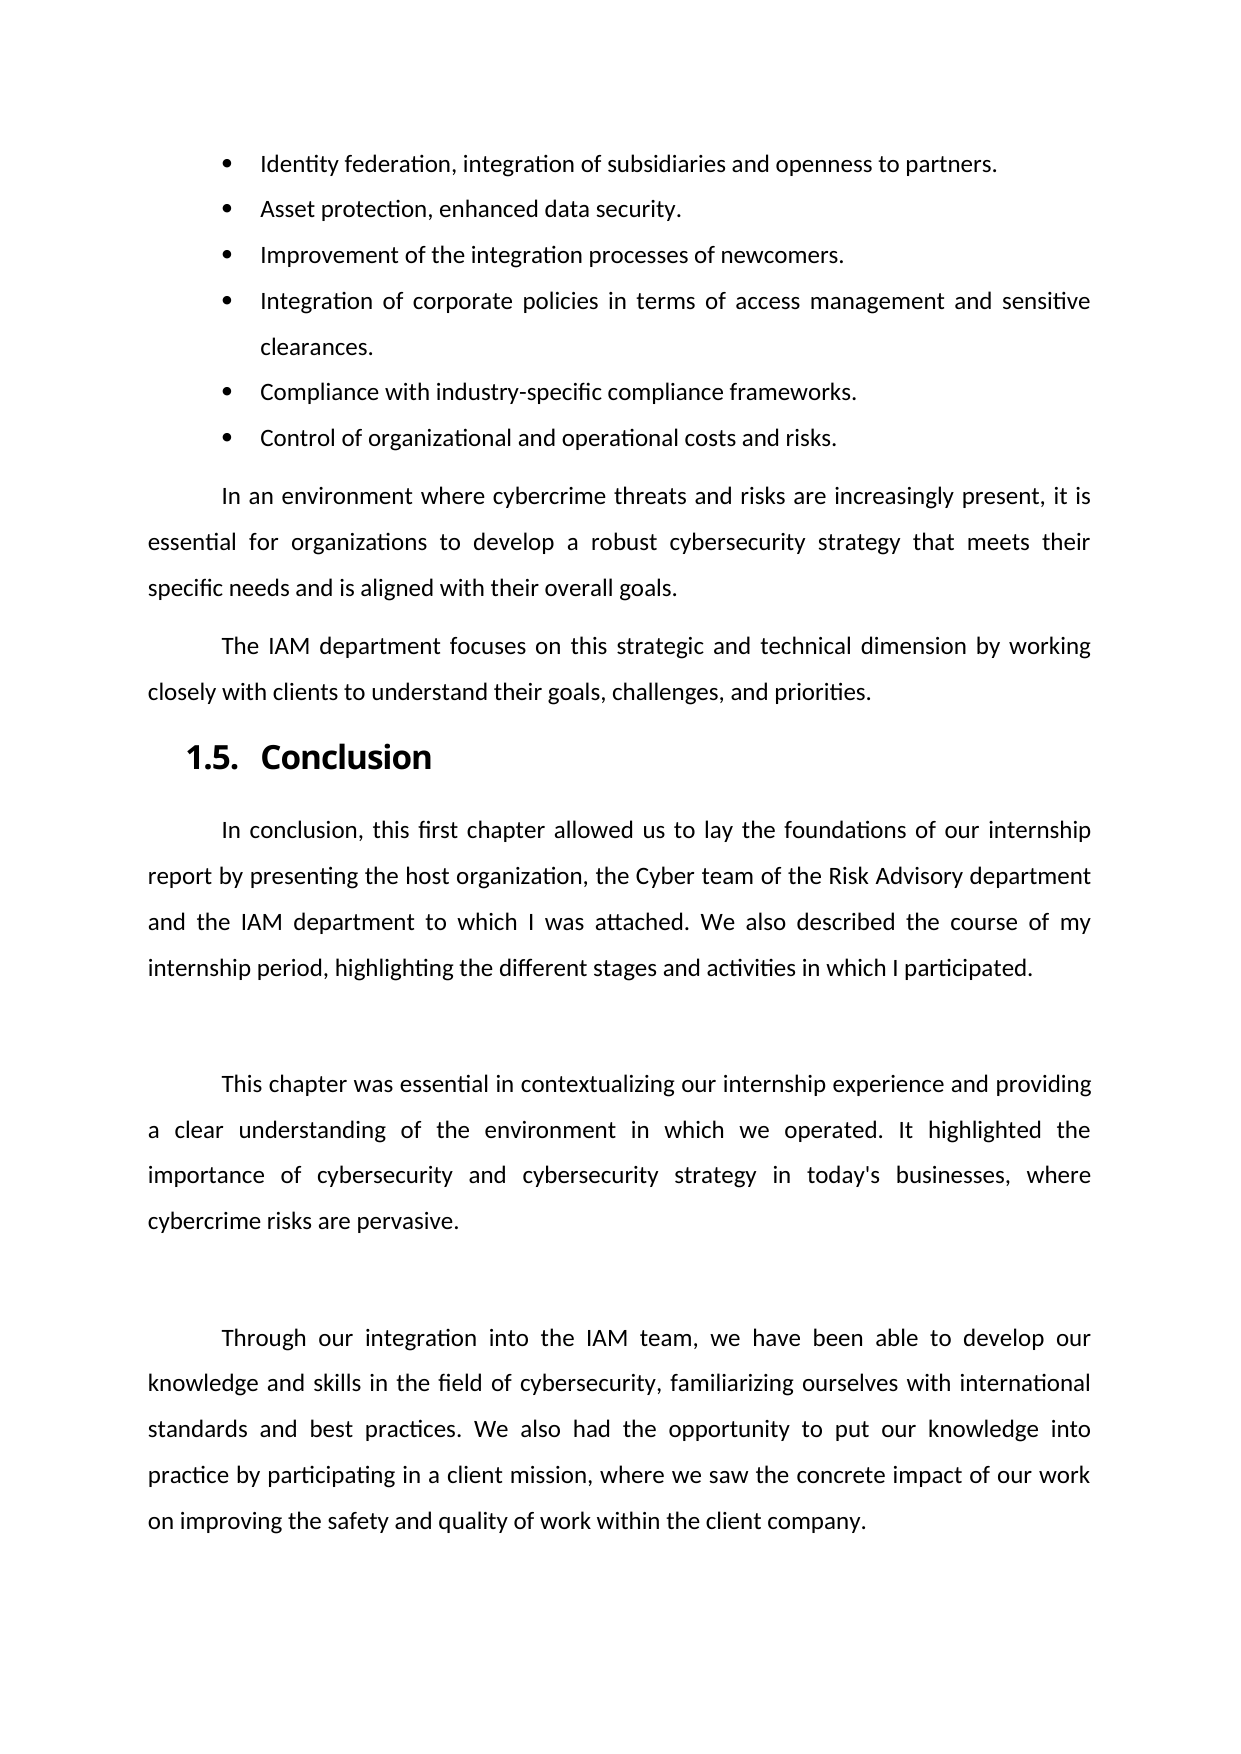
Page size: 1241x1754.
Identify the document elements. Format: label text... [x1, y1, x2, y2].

text This chapter was essential in contextualizing our internship experience and providing a clear understanding of the environment in which we operated. It highlighted the importance of cybersecurity and cybersecurity strategy in today's businesses, where cybercrime risks are pervasive. [148, 1068, 1092, 1236]
text In an environment where cybercrime threats and risks are increasingly present, it is essential for organizations to develop a robust cybersecurity strategy that meets their specific needs and is aligned with their overall goals. [148, 480, 1092, 602]
list Improvement of the integration processes of newcomers. [223, 239, 1092, 270]
text In conclusion, this first chapter allowed us to lay the foundations of our internship report by presenting the host organization, the Cyber team of the Risk Advisory department and the IAM department to which I was attached. We also described the course of my internship period, highlighting the different stages and activities in which I participated. [148, 814, 1092, 982]
subtitle Conclusion [185, 734, 1092, 779]
text The IAM department focuses on this strategic and technical dimension by working closely with clients to understand their goals, challenges, and priorities. [148, 630, 1092, 706]
list Compliance with industry-specific compliance frameworks. [223, 376, 1092, 407]
list Identity federation, integration of subsidiaries and openness to partners. [223, 148, 1092, 178]
list Integration of corporate policies in terms of access management and sensitive clearances. [223, 285, 1092, 361]
list Control of organizational and operational costs and risks. [223, 422, 1092, 453]
list Asset protection, enhanced data security. [223, 193, 1092, 224]
text Through our integration into the IAM team, we have been able to develop our knowledge and skills in the field of cybersecurity, familiarizing ourselves with international standards and best practices. We also had the opportunity to put our knowledge into practice by participating in a client mission, where we saw the concrete impact of our work on improving the safety and quality of work within the client company. [148, 1322, 1092, 1535]
